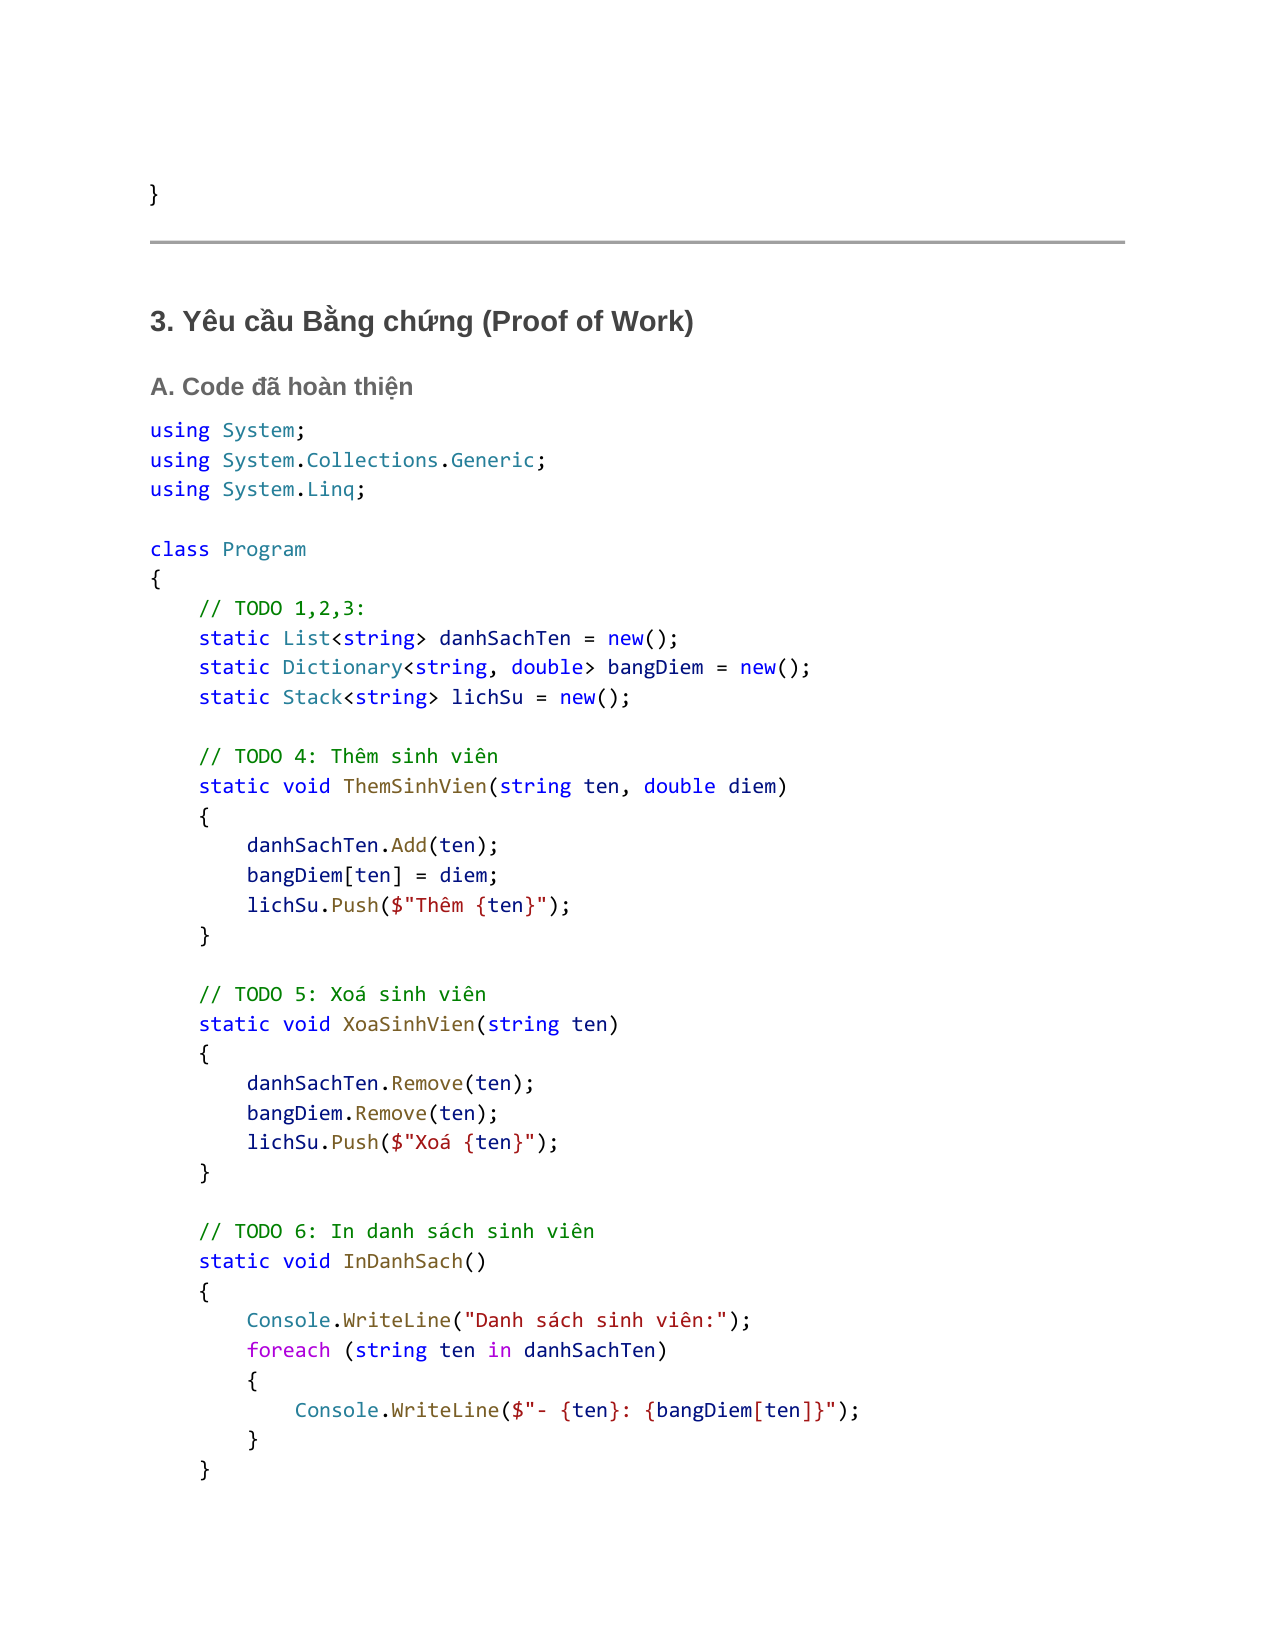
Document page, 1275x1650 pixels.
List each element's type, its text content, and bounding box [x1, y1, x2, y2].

text static Stack<string> lichSu = new(); [150, 680, 1125, 710]
text static void ThemSinhVien(string ten, double diem) [150, 769, 1125, 799]
text using System.Collections.Generic; [150, 443, 1125, 473]
text lichSu.Push($"Xoá {ten}"); [150, 1126, 1125, 1155]
text { [150, 1363, 1125, 1393]
text // TODO 4: Thêm sinh viên [150, 740, 1125, 769]
subtitle 3. Yêu cầu Bằng chứng (Proof of Work) [150, 304, 1125, 338]
text } [150, 1155, 1125, 1185]
text { [150, 799, 1125, 829]
text // TODO 1,2,3: [150, 591, 1125, 621]
text lichSu.Push($"Thêm {ten}"); [150, 888, 1125, 918]
text { [150, 562, 1125, 591]
text { [150, 1037, 1125, 1066]
text } [150, 180, 1125, 207]
text using System.Linq; [150, 473, 1125, 502]
text Console.WriteLine($"- {ten}: {bangDiem[ten]}"); [150, 1393, 1125, 1423]
text using System; [150, 413, 1125, 443]
text class Program [150, 532, 1125, 562]
text static List<string> danhSachTen = new(); [150, 621, 1125, 651]
text static void InDanhSach() [150, 1244, 1125, 1274]
text // TODO 6: In danh sách sinh viên [150, 1215, 1125, 1244]
text } [150, 1452, 1125, 1482]
text // TODO 5: Xoá sinh viên [150, 977, 1125, 1007]
text bangDiem.Remove(ten); [150, 1096, 1125, 1126]
text { [150, 1274, 1125, 1304]
text foreach (string ten in danhSachTen) [150, 1333, 1125, 1363]
text danhSachTen.Add(ten); [150, 829, 1125, 858]
text static Dictionary<string, double> bangDiem = new(); [150, 651, 1125, 680]
text Console.WriteLine("Danh sách sinh viên:"); [150, 1304, 1125, 1333]
subtitle A. Code đã hoàn thiện [150, 372, 1125, 401]
text } [150, 1423, 1125, 1452]
text static void XoaSinhVien(string ten) [150, 1007, 1125, 1037]
text bangDiem[ten] = diem; [150, 858, 1125, 888]
text danhSachTen.Remove(ten); [150, 1066, 1125, 1096]
text } [150, 918, 1125, 948]
